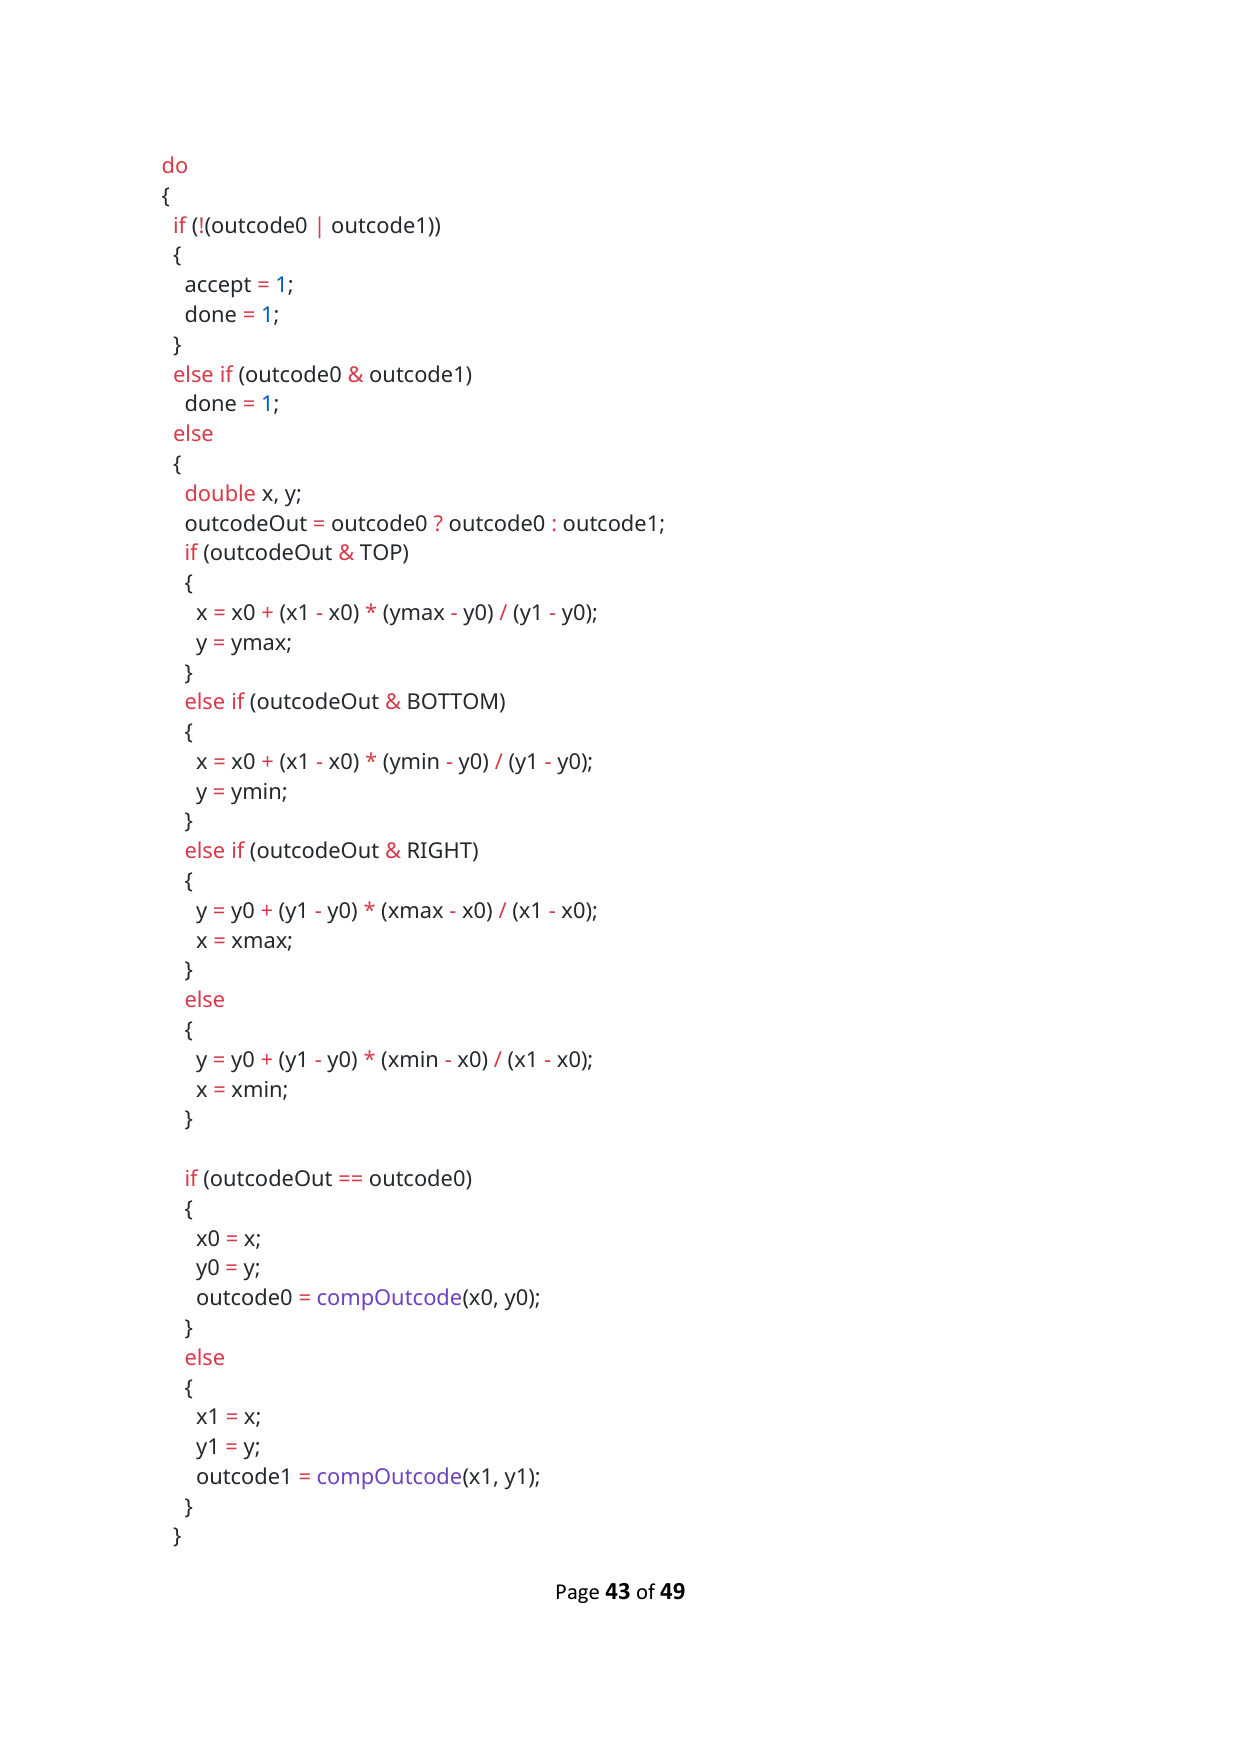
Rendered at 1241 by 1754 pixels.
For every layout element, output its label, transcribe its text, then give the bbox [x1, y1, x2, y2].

text done = 1; [150, 388, 1090, 418]
text } [150, 656, 1090, 686]
text accept = 1; [150, 269, 1090, 299]
text x0 = x; [150, 1222, 1090, 1252]
text done = 1; [150, 299, 1090, 329]
text y0 = y; [150, 1252, 1090, 1282]
text outcodeOut = outcode0 ? outcode0 : outcode1; [150, 507, 1090, 537]
text x = x0 + (x1 - x0) * (ymax - y0) / (y1 - y0); [150, 597, 1090, 627]
text else [150, 1342, 1090, 1371]
text { [150, 865, 1090, 895]
text else if (outcode0 & outcode1) [150, 358, 1090, 388]
text { [150, 180, 1090, 209]
text else if (outcodeOut & RIGHT) [150, 835, 1090, 865]
text } [150, 954, 1090, 984]
text y = ymax; [150, 627, 1090, 656]
text double x, y; [150, 478, 1090, 507]
text { [150, 567, 1090, 597]
text } [150, 1103, 1090, 1133]
text if (outcodeOut & TOP) [150, 537, 1090, 567]
text { [150, 1014, 1090, 1044]
text } [150, 805, 1090, 835]
text y = y0 + (y1 - y0) * (xmax - x0) / (x1 - x0); [150, 895, 1090, 924]
text if (outcodeOut == outcode0) [150, 1163, 1090, 1193]
text outcode0 = compOutcode(x0, y0); [150, 1282, 1090, 1312]
text y1 = y; [150, 1431, 1090, 1461]
text else if (outcodeOut & BOTTOM) [150, 686, 1090, 716]
text outcode1 = compOutcode(x1, y1); [150, 1461, 1090, 1491]
text else [150, 984, 1090, 1014]
text x = x0 + (x1 - x0) * (ymin - y0) / (y1 - y0); [150, 746, 1090, 776]
text x1 = x; [150, 1401, 1090, 1431]
text x = xmax; [150, 924, 1090, 954]
text y = ymin; [150, 776, 1090, 805]
text } [150, 329, 1090, 358]
text { [150, 1193, 1090, 1222]
text { [150, 448, 1090, 478]
text if (!(outcode0 | outcode1)) [150, 209, 1090, 239]
text x = xmin; [150, 1073, 1090, 1103]
text { [150, 1371, 1090, 1401]
text { [150, 716, 1090, 746]
text } [150, 1520, 1090, 1550]
text do [150, 150, 1090, 180]
text } [150, 1491, 1090, 1520]
text { [150, 239, 1090, 269]
text else [150, 418, 1090, 448]
text } [150, 1312, 1090, 1342]
text y = y0 + (y1 - y0) * (xmin - x0) / (x1 - x0); [150, 1044, 1090, 1073]
